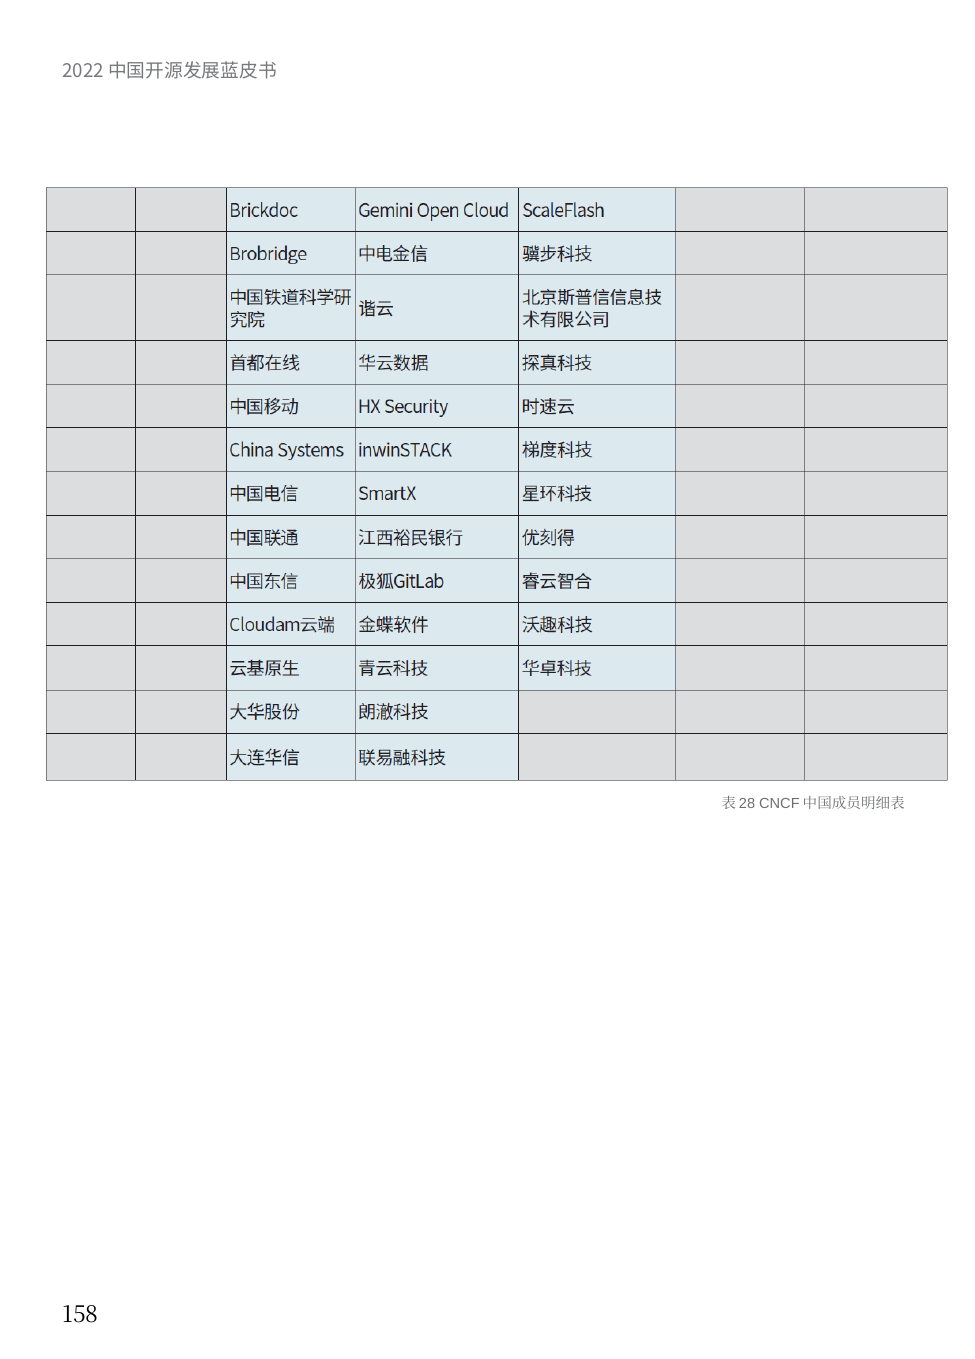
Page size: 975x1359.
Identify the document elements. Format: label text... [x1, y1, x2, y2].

text 表28 CNCF中国成员明细表 [44, 792, 904, 813]
picture [43, 185, 951, 781]
